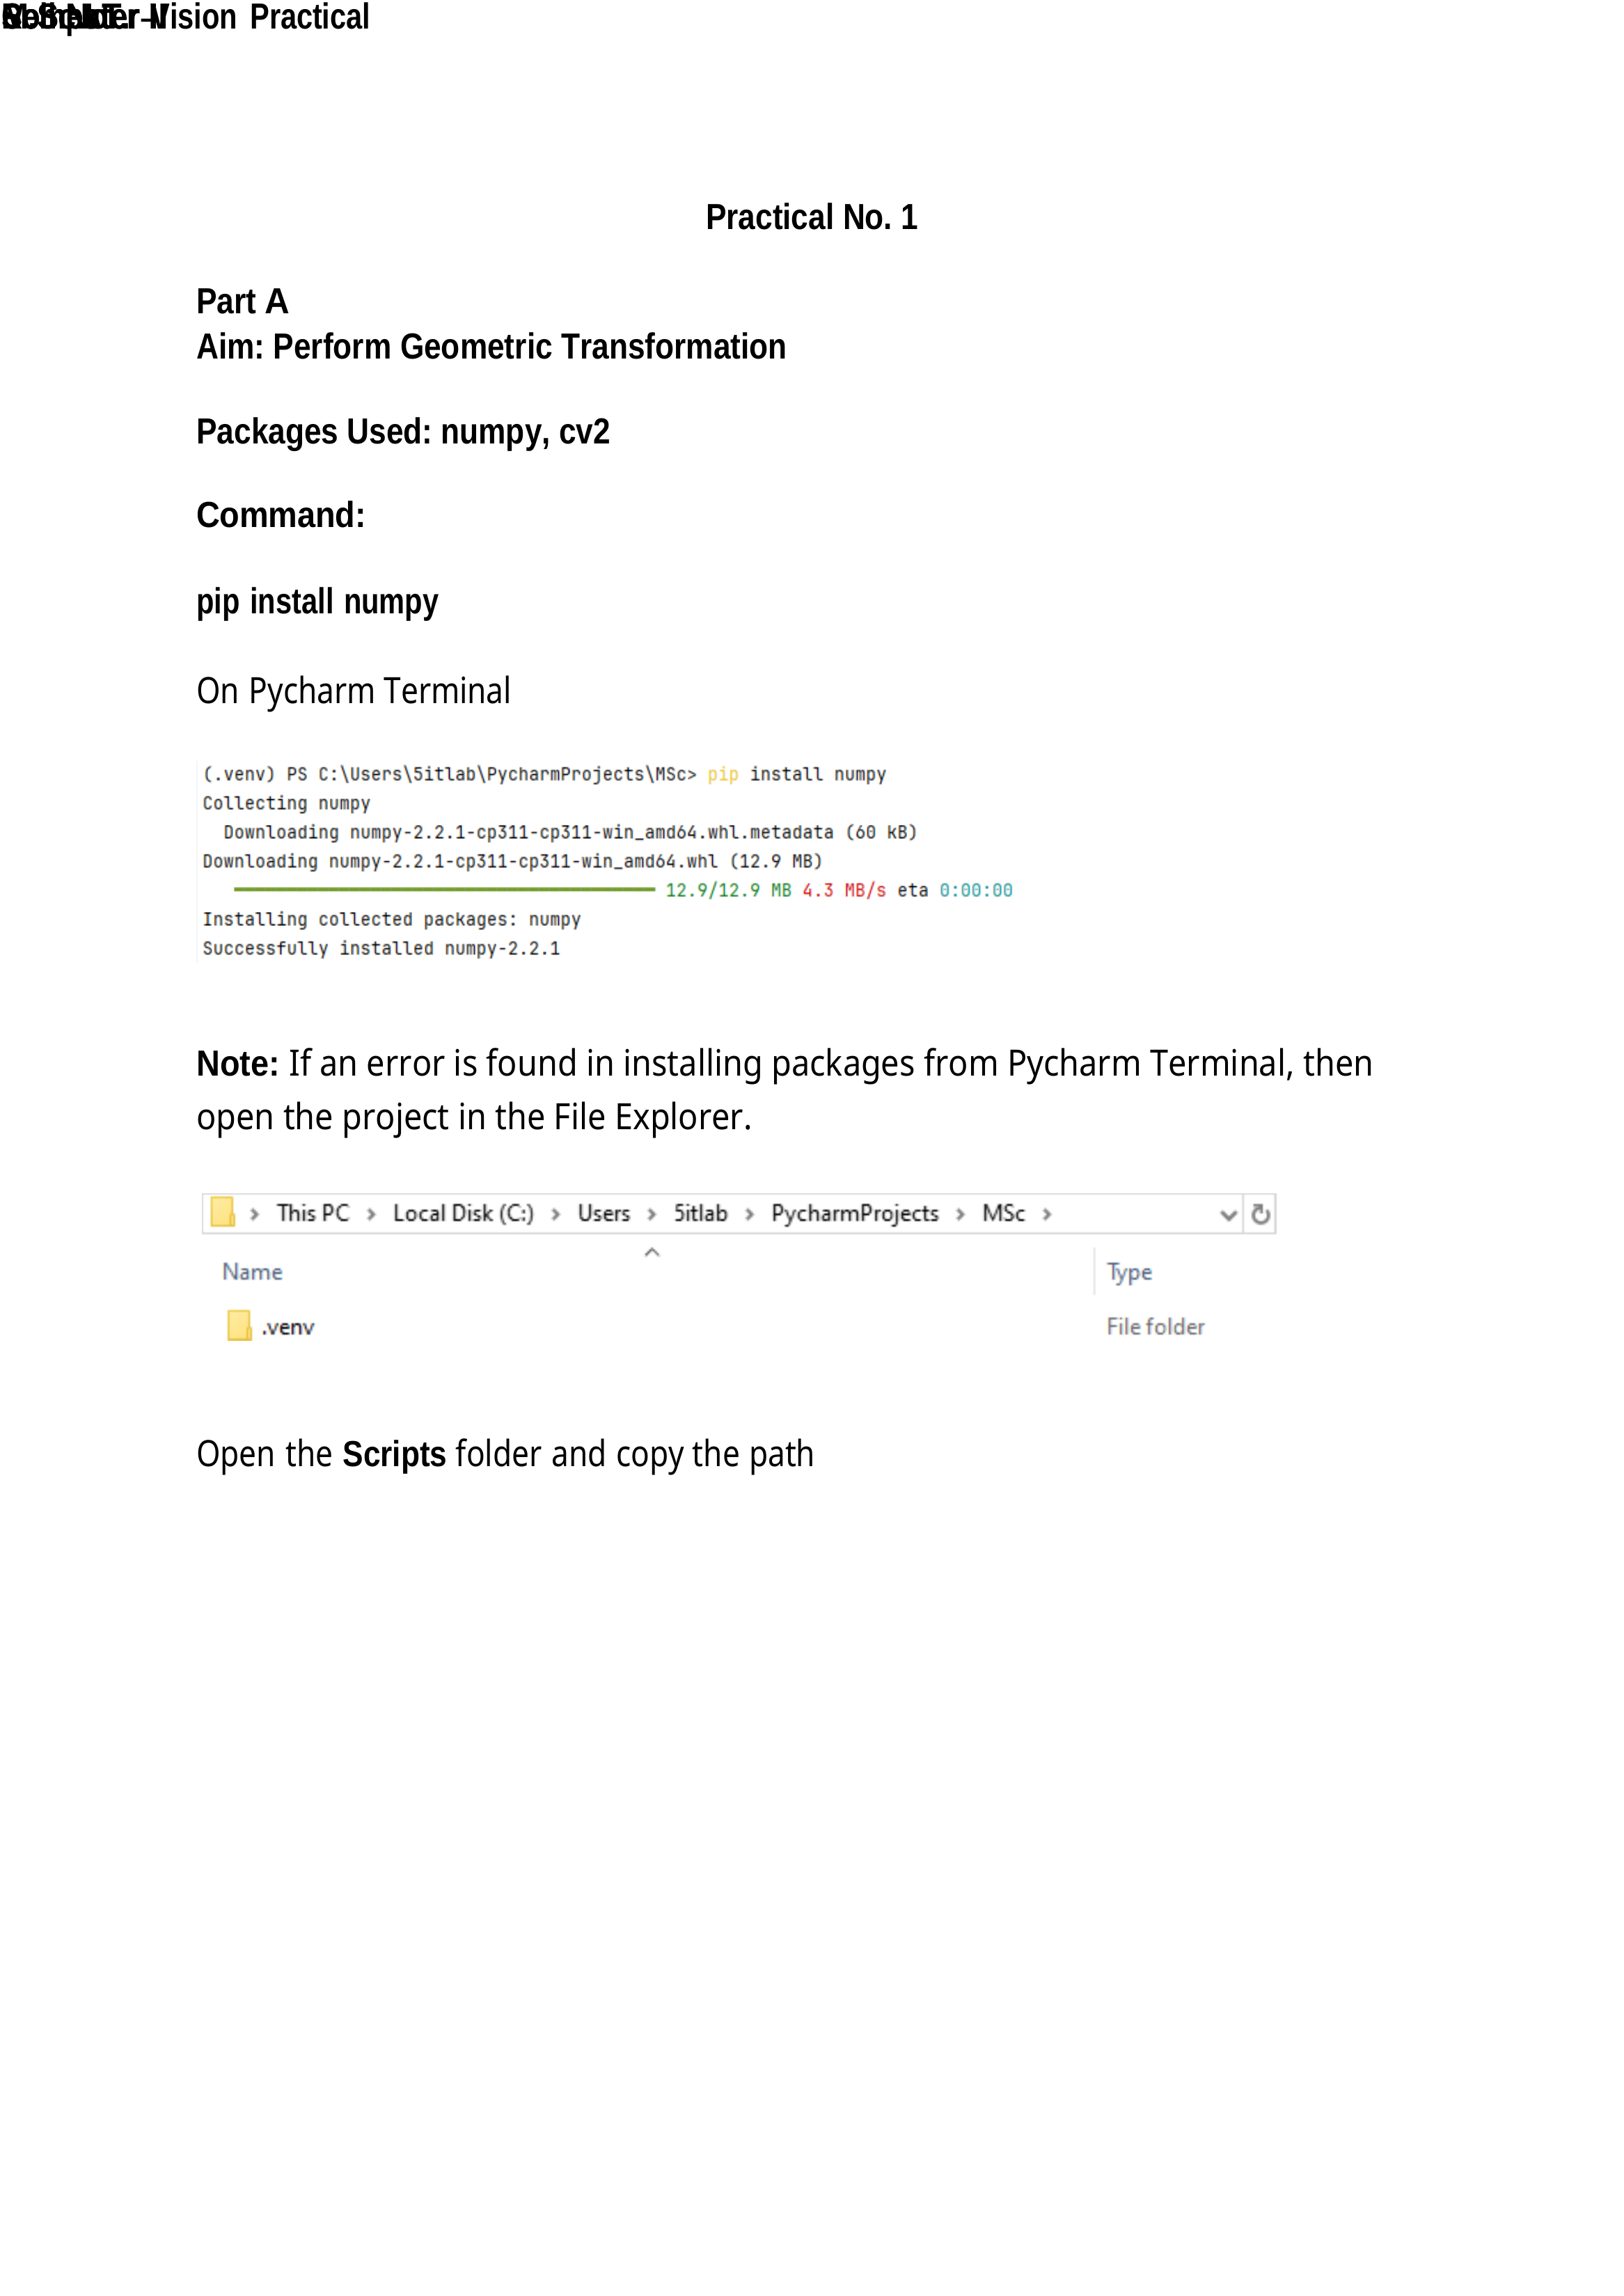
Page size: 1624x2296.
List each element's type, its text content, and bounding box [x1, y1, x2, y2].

text Open the Scripts folder and copy the path [196, 1428, 1562, 1477]
text Command: [196, 494, 1562, 535]
text pip install numpy [196, 580, 1562, 622]
text On Pycharm Terminal [196, 664, 1562, 714]
text Part A [196, 280, 1562, 322]
text Note: If an error is found in installing packages from Pycharm Terminal, then open the project in the File Explorer. [196, 1037, 1429, 1140]
picture [196, 761, 1014, 963]
text Aim: Perform Geometric Transformation Packages Used: numpy, cv2 [196, 325, 802, 451]
picture [202, 1193, 1277, 1341]
text Practical No. 1 [185, 195, 1440, 237]
